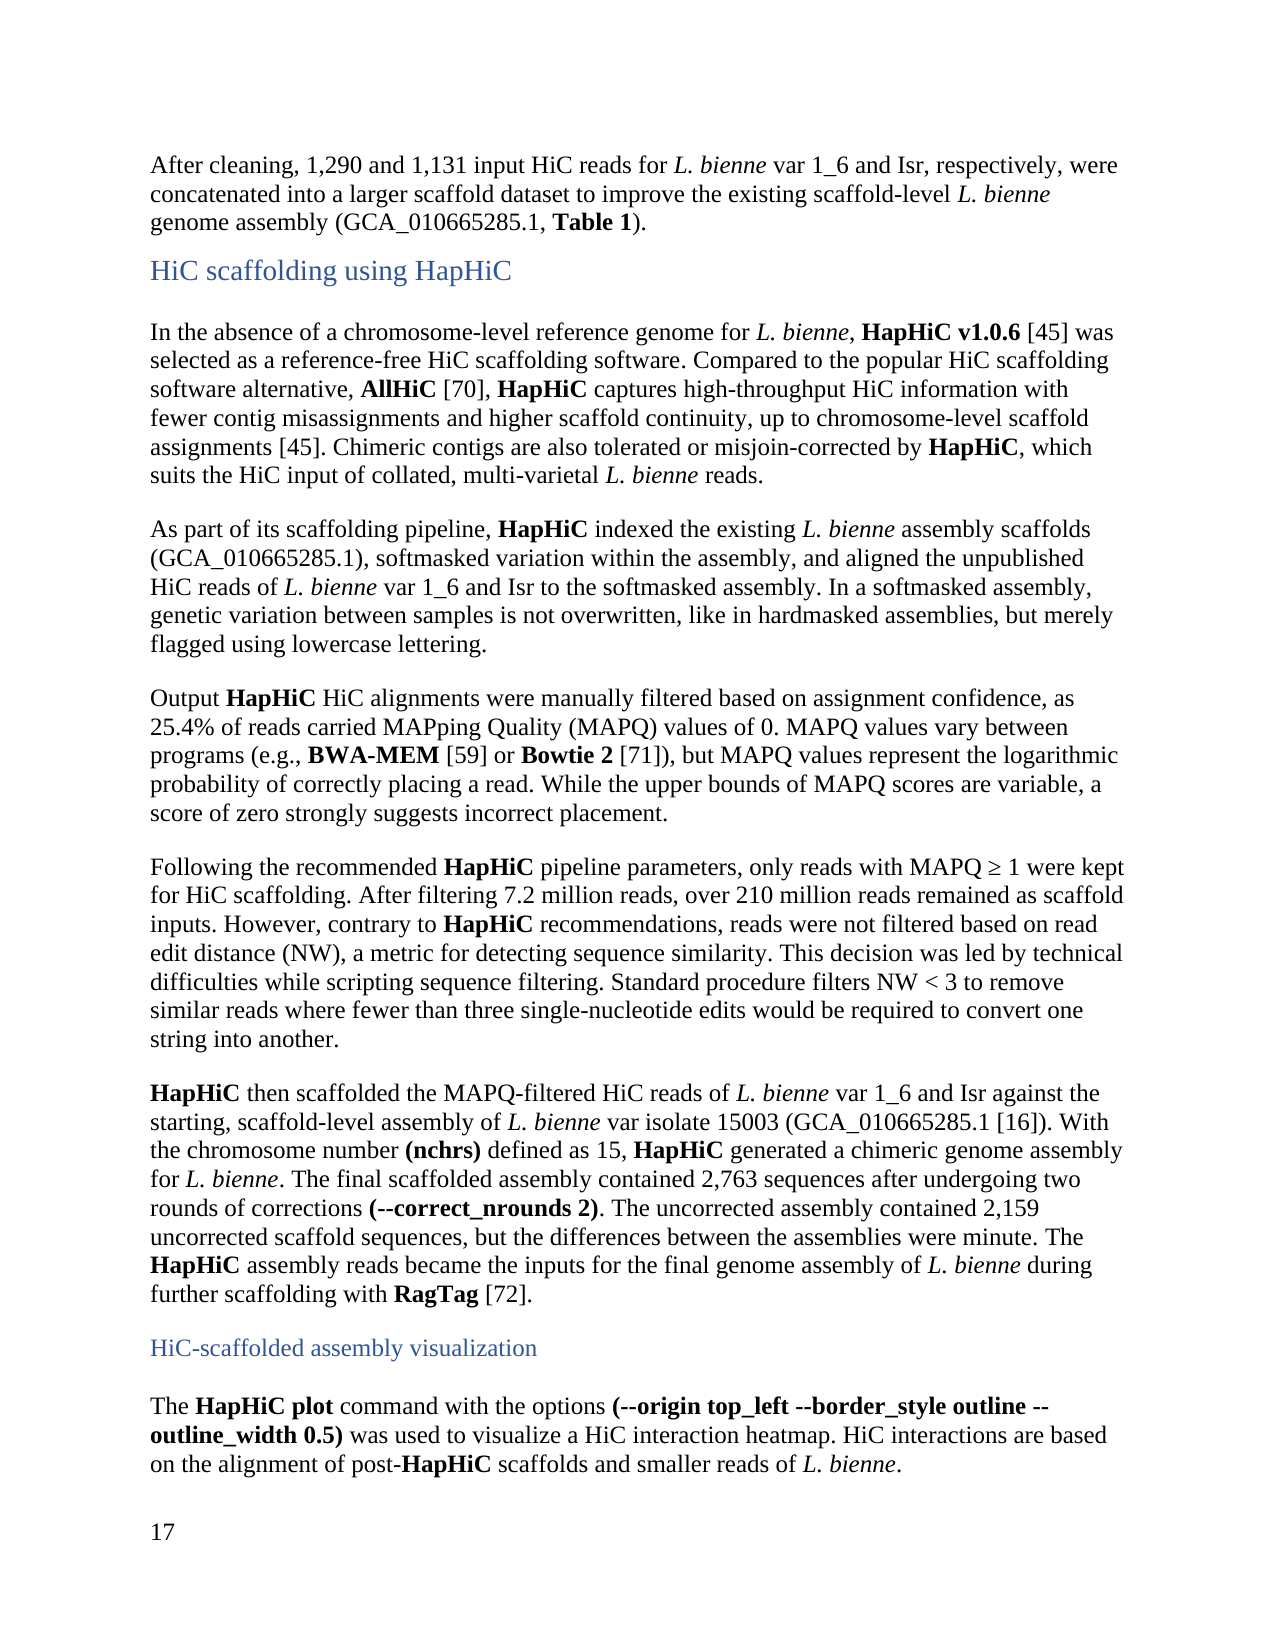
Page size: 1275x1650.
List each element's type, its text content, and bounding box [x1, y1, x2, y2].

text After cleaning, 1,290 and 1,131 input HiC reads for L. bienne var 1_6 and Isr, respectively, were concatenated into a larger scaffold dataset to improve the existing scaffold-level L. bienne genome assembly (GCA_010665285.1, Table 1). [150, 150, 1125, 236]
text In the absence of a chromosome-level reference genome for L. bienne, HapHiC v1.0.6 [45] was selected as a reference-free HiC scaffolding software. Compared to the popular HiC scaffolding software alternative, AllHiC [70], HapHiC captures high-throughput HiC information with fewer contig misassignments and higher scaffold continuity, up to chromosome-level scaffold assignments [45]. Chimeric contigs are also tolerated or misjoin-corrected by HapHiC, which suits the HiC input of collated, multi-varietal L. bienne reads. [150, 317, 1125, 489]
text As part of its scaffolding pipeline, HapHiC indexed the existing L. bienne assembly scaffolds (GCA_010665285.1), softmasked variation within the assembly, and aligned the unpublished HiC reads of L. bienne var 1_6 and Isr to the softmasked assembly. In a softmasked assembly, genetic variation between samples is not overwritten, like in hardmasked assemblies, but merely flagged using lowercase lettering. [150, 514, 1125, 658]
subtitle HiC scaffolding using HapHiC [150, 253, 1125, 286]
text The HapHiC plot command with the options (--origin top_left --border_style outline --outline_width 0.5) was used to visualize a HiC interaction heatmap. HiC interactions are based on the alignment of post-HapHiC scaffolds and smaller reads of L. bienne. [150, 1391, 1125, 1478]
text HapHiC then scaffolded the MAPQ-filtered HiC reads of L. bienne var 1_6 and Isr against the starting, scaffold-level assembly of L. bienne var isolate 15003 (GCA_010665285.1 [16]). With the chromosome number (nchrs) defined as 15, HapHiC generated a chimeric genome assembly for L. bienne. The final scaffolded assembly contained 2,763 sequences after undergoing two rounds of corrections (--correct_nrounds 2). The uncorrected assembly contained 2,159 uncorrected scaffold sequences, but the differences between the assemblies were minute. The HapHiC assembly reads became the inputs for the final genome assembly of L. bienne during further scaffolding with RagTag [72]. [150, 1078, 1125, 1308]
text Following the recommended HapHiC pipeline parameters, only reads with MAPQ ≥ 1 were kept for HiC scaffolding. After filtering 7.2 million reads, over 210 million reads remained as scaffold inputs. However, contrary to HapHiC recommendations, reads were not filtered based on read edit distance (NW), a metric for detecting sequence similarity. This decision was led by technical difficulties while scripting sequence filtering. Standard procedure filters NW < 3 to remove similar reads where fewer than three single-nucleotide edits would be required to convert one string into another. [150, 852, 1125, 1053]
subtitle HiC-scaffolded assembly visualization [150, 1333, 1125, 1362]
text Output HapHiC HiC alignments were manually filtered based on assignment confidence, as 25.4% of reads carried MAPping Quality (MAPQ) values of 0. MAPQ values vary between programs (e.g., BWA-MEM [59] or Bowtie 2 [71]), but MAPQ values represent the logarithmic probability of correctly placing a read. While the upper bounds of MAPQ scores are variable, a score of zero strongly suggests incorrect placement. [150, 683, 1125, 827]
